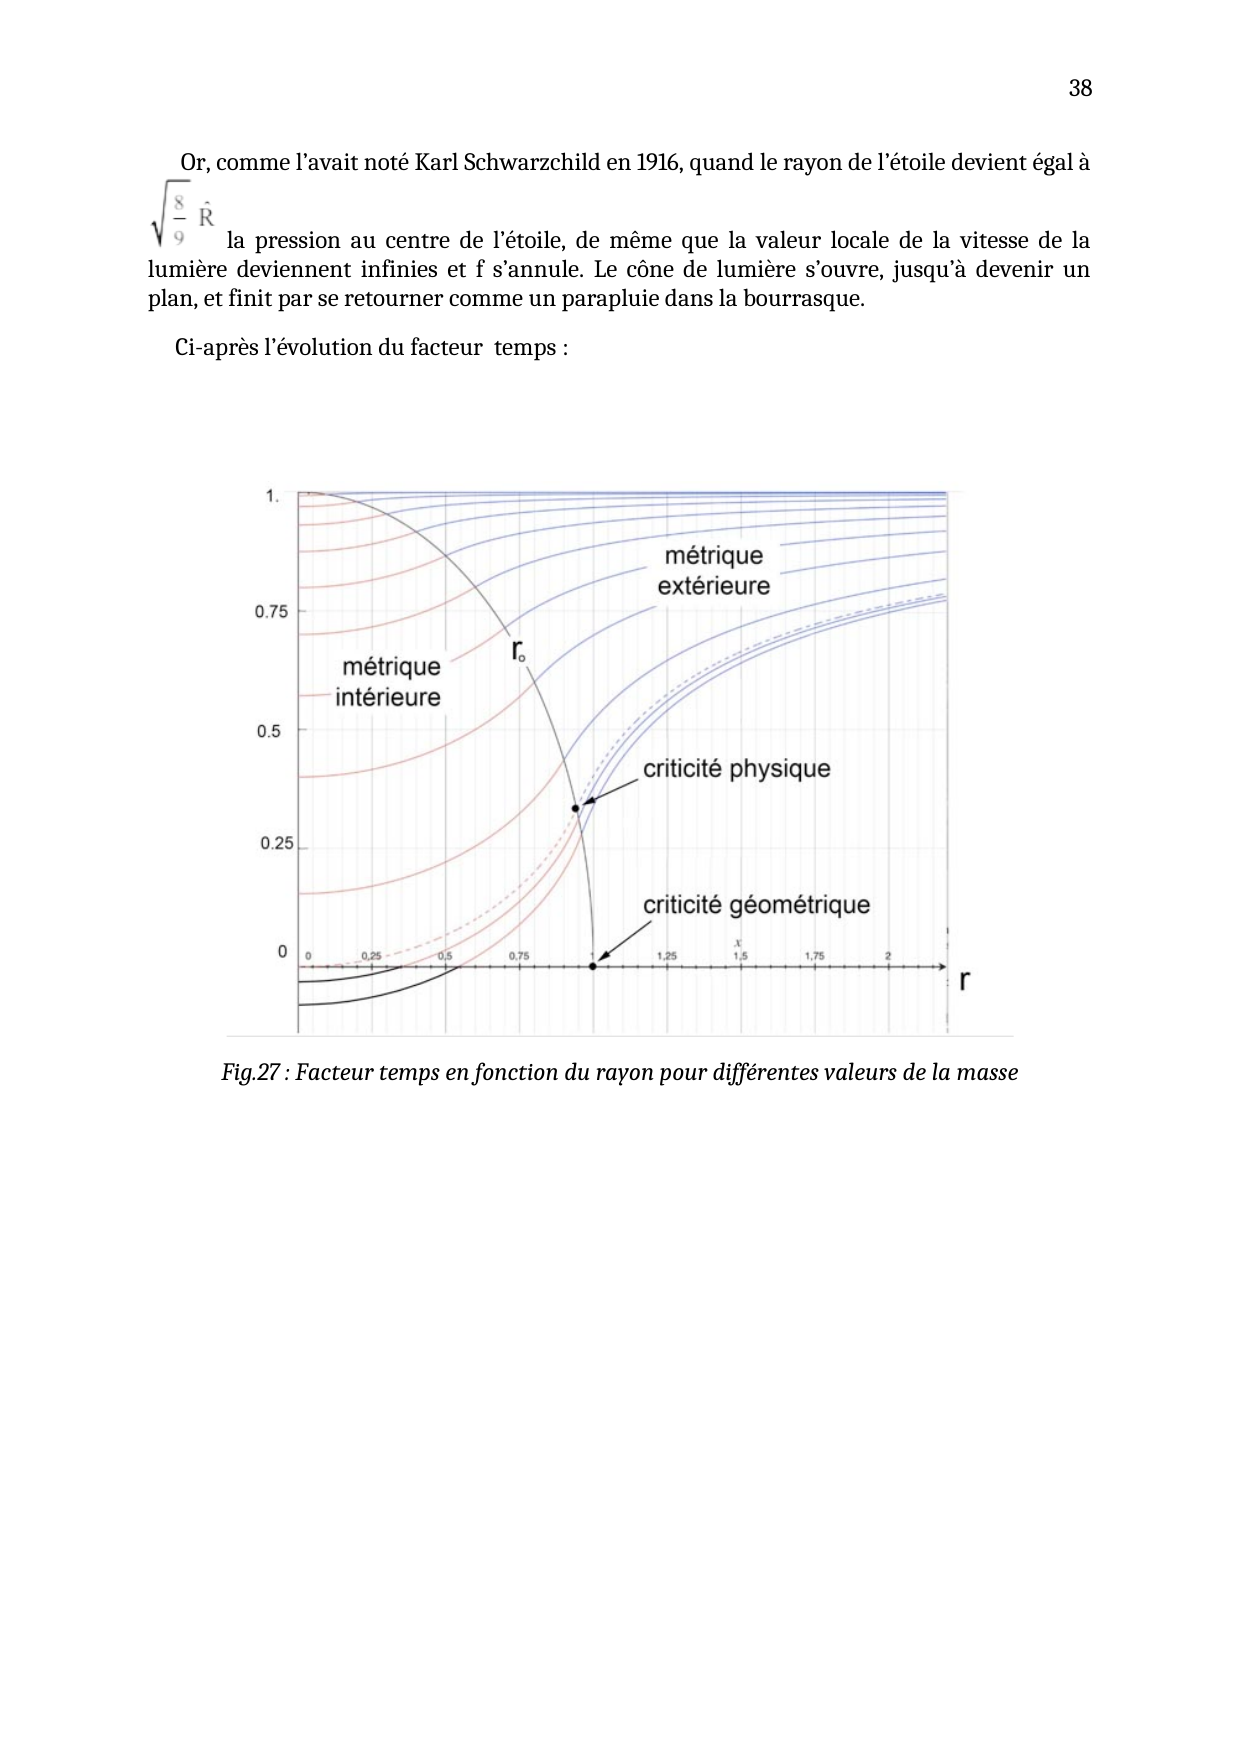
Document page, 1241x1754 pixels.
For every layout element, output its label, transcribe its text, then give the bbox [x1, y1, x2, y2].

text Fig.27 : Facteur temps en fonction du rayon pour différentes valeurs de la masse [148, 1057, 1093, 1086]
picture [226, 481, 1014, 1037]
text Ci-après l’évolution du facteur temps : [148, 333, 1093, 362]
text Or, comme l’avait noté Karl Schwarzchild en 1916, quand le rayon de l’étoile devient égal à la pression au centre de l’étoile, de même que la valeur locale de la vitesse de la lumière deviennent infinies et f s’annule. Le cône de lumière s’ouvre, jusqu’à devenir un plan, et finit par se retourner comme un parapluie dans la bourrasque. [148, 148, 1093, 312]
